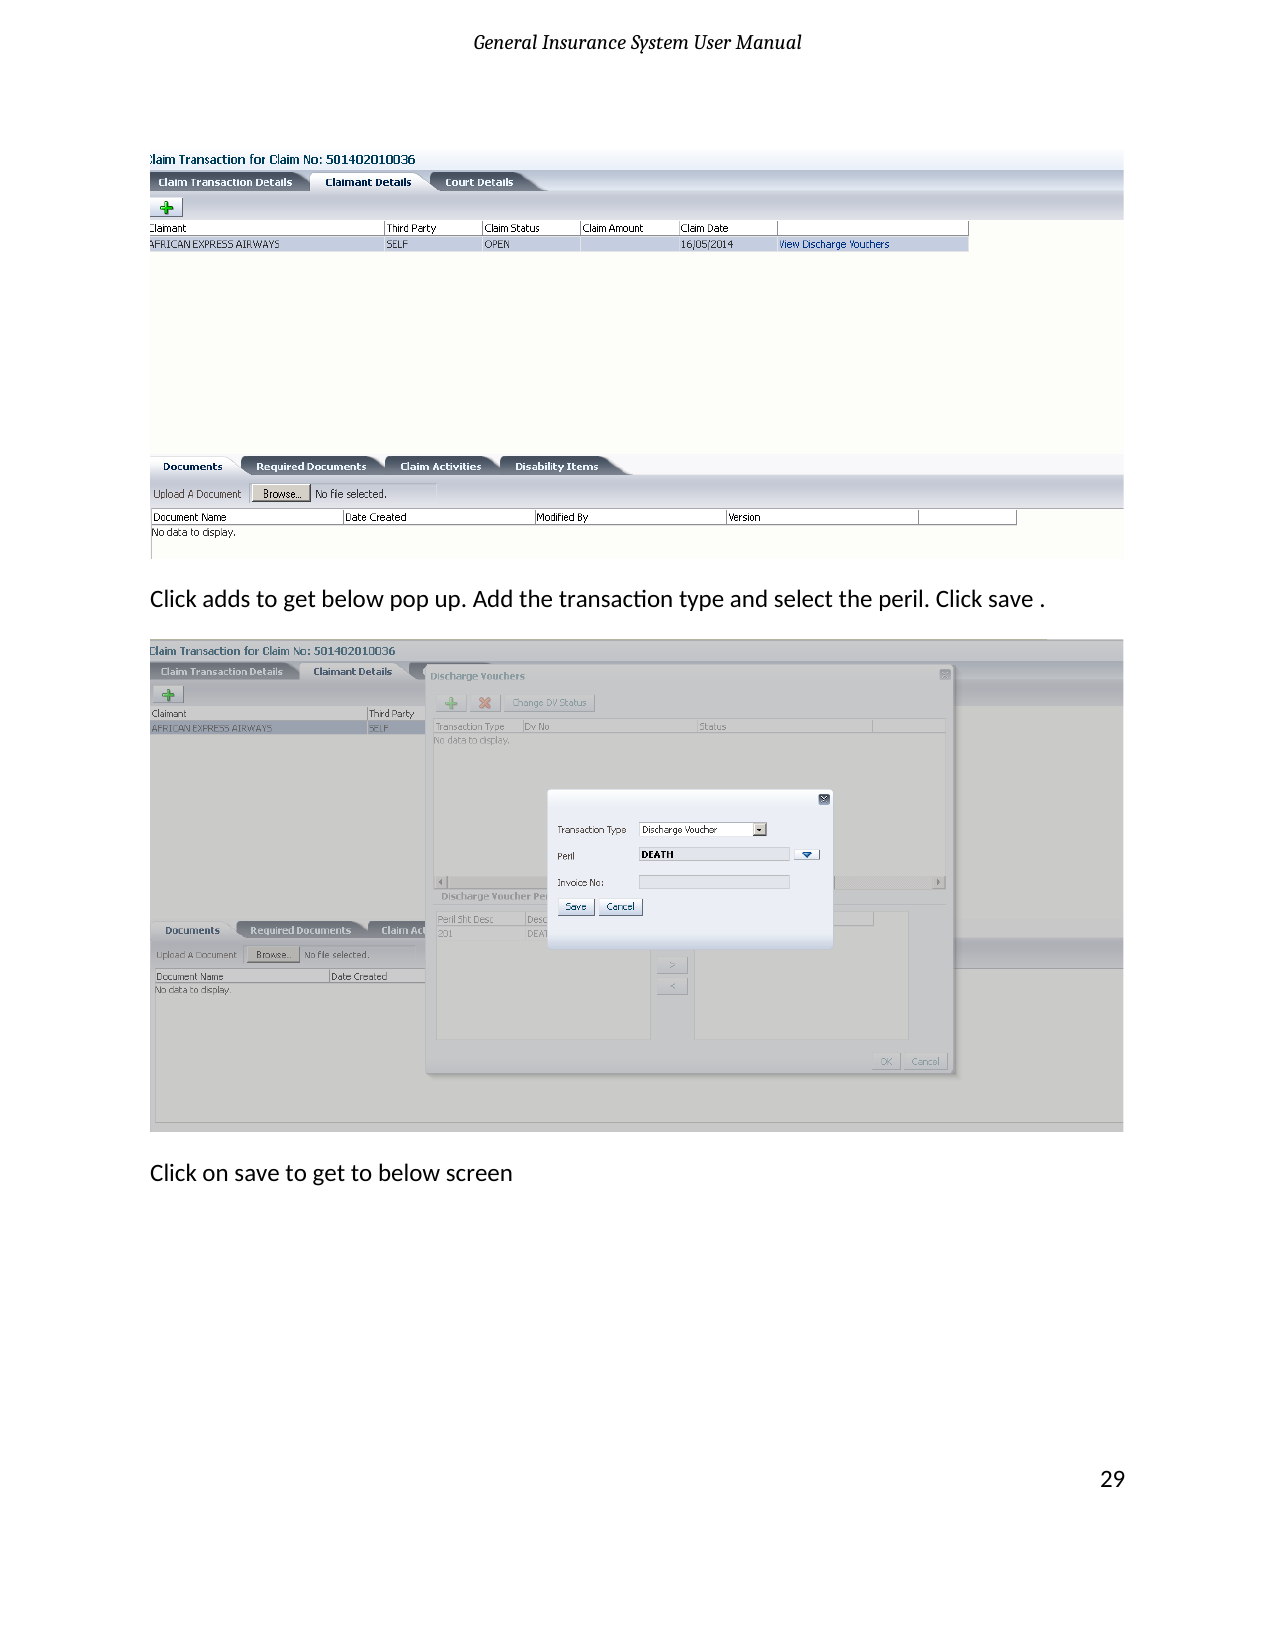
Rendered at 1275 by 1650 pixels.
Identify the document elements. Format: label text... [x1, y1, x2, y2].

text Click on save to get to below screen [150, 1157, 1125, 1187]
picture [150, 639, 1124, 1132]
picture [150, 150, 1124, 559]
text Click adds to get below pop up. Add the transaction type and select the peril. Click save . [150, 583, 1125, 614]
